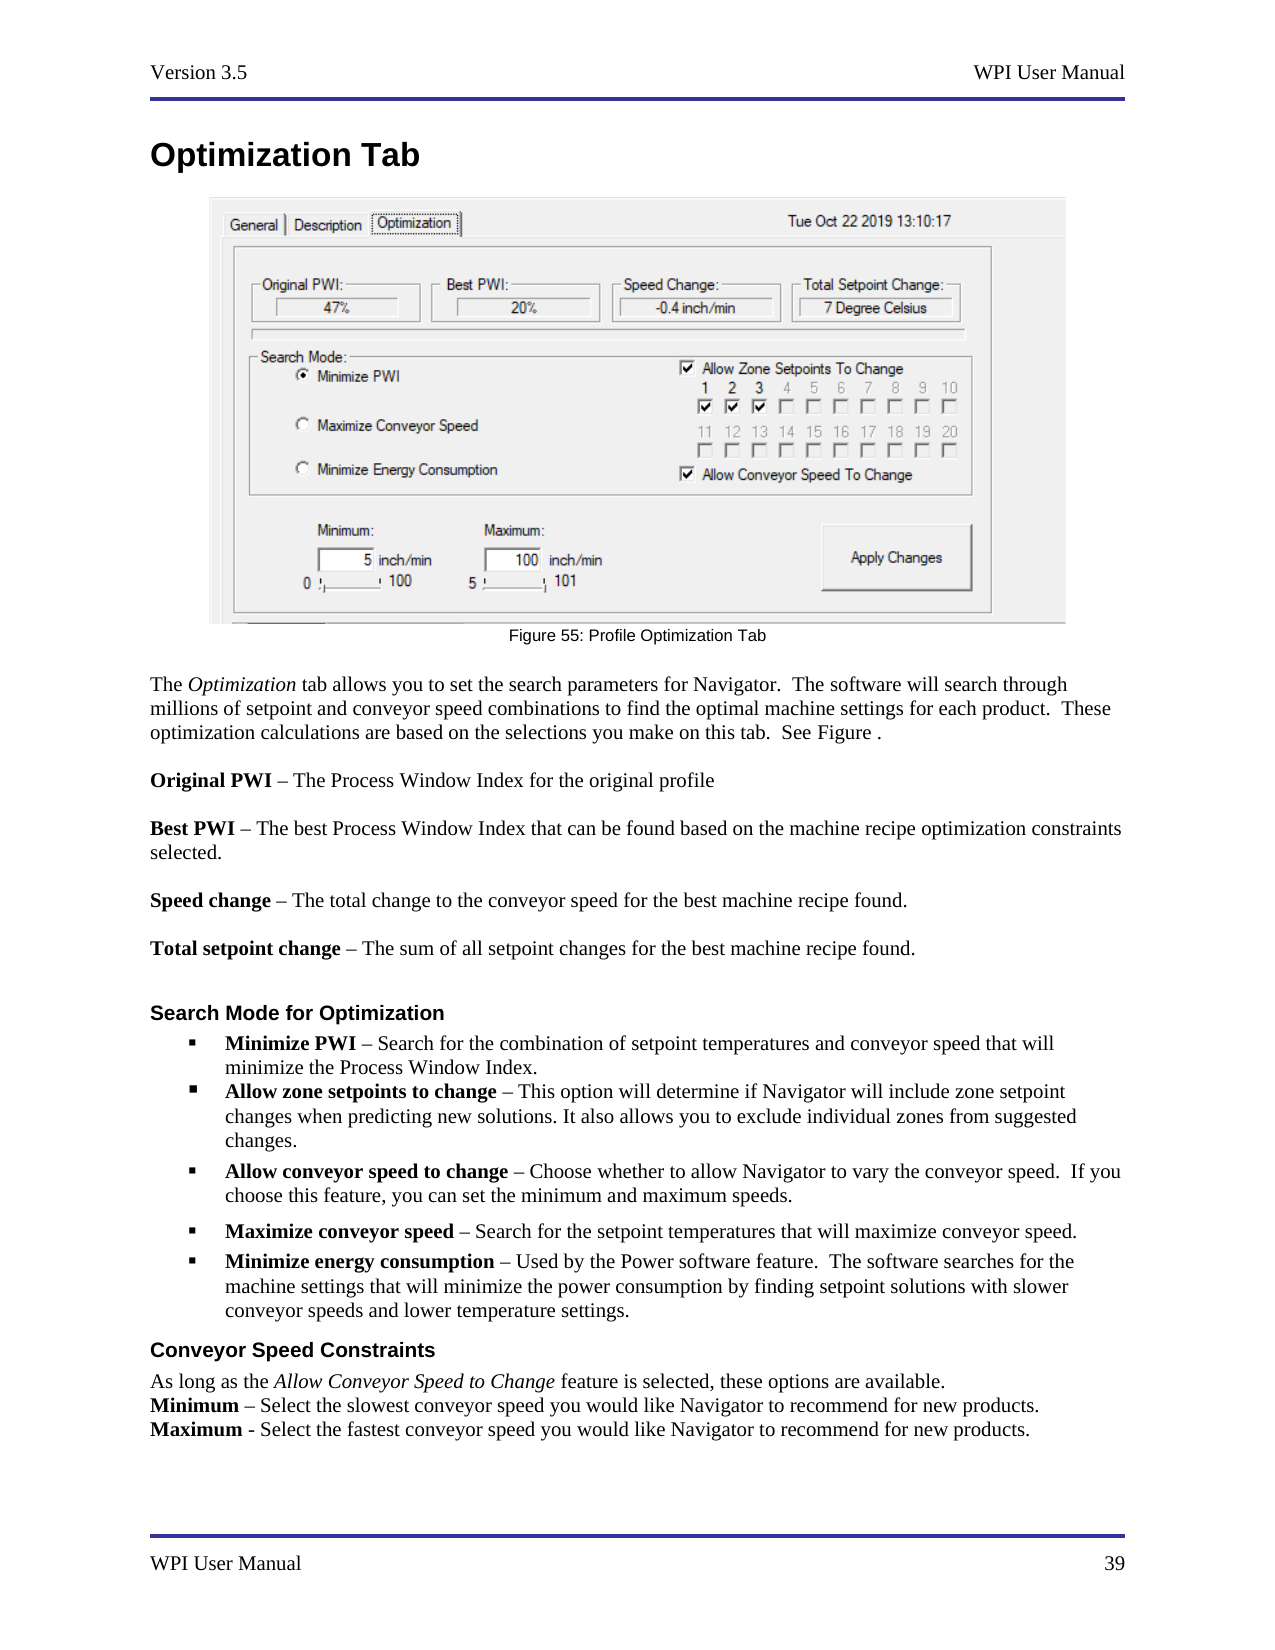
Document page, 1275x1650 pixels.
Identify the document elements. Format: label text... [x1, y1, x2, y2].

subtitle Optimization Tab [150, 135, 1125, 173]
list Allow conveyor speed to change – Choose whether to allow Navigator to vary the conveyor speed. If you choose this feature, you can set the minimum and maximum speeds. [187, 1158, 1125, 1207]
subtitle Conveyor Speed Constraints [150, 1338, 1125, 1362]
list Minimize energy consumption – Used by the Power software feature. The software searches for the machine settings that will minimize the power consumption by finding setpoint solutions with slower conveyor speeds and lower temperature settings. [187, 1249, 1125, 1322]
text Minimum – Select the slowest conveyor speed you would like Navigator to recommend for new products. [150, 1393, 1125, 1417]
text Total setpoint change – The sum of all setpoint changes for the best machine recipe found. [150, 936, 1125, 960]
list Minimize PWI – Search for the combination of setpoint temperatures and conveyor speed that will minimize the Process Window Index. [187, 1031, 1125, 1079]
text The Optimization tab allows you to set the search parameters for Navigator. The software will search through millions of setpoint and conveyor speed combinations to find the optimal machine settings for each product. These optimization calculations are based on the selections you make on this tab. See Figure . [150, 671, 1127, 744]
text Figure 55: Profile Optimization Tab [150, 626, 1125, 645]
text Best PWI – The best Process Window Index that can be found based on the machine recipe optimization constraints selected. [150, 816, 1125, 864]
picture [209, 197, 1066, 624]
list Maximize conveyor speed – Search for the setpoint temperatures that will maximize conveyor speed. [187, 1219, 1125, 1243]
text As long as the Allow Conveyor Speed to Change feature is selected, these options are available. [150, 1368, 1125, 1393]
list Allow zone setpoints to change – This option will determine if Navigator will include zone setpoint changes when predicting new solutions. It also allows you to exclude individual zones from suggested changes. [187, 1079, 1125, 1152]
text Maximum - Select the fastest conveyor speed you would like Navigator to recommend for new products. [150, 1417, 1125, 1441]
text Original PWI – The Process Window Index for the original profile [150, 768, 1125, 792]
text Speed change – The total change to the conveyor speed for the best machine recipe found. [150, 888, 1125, 912]
subtitle Search Mode for Optimization [150, 1001, 1125, 1025]
